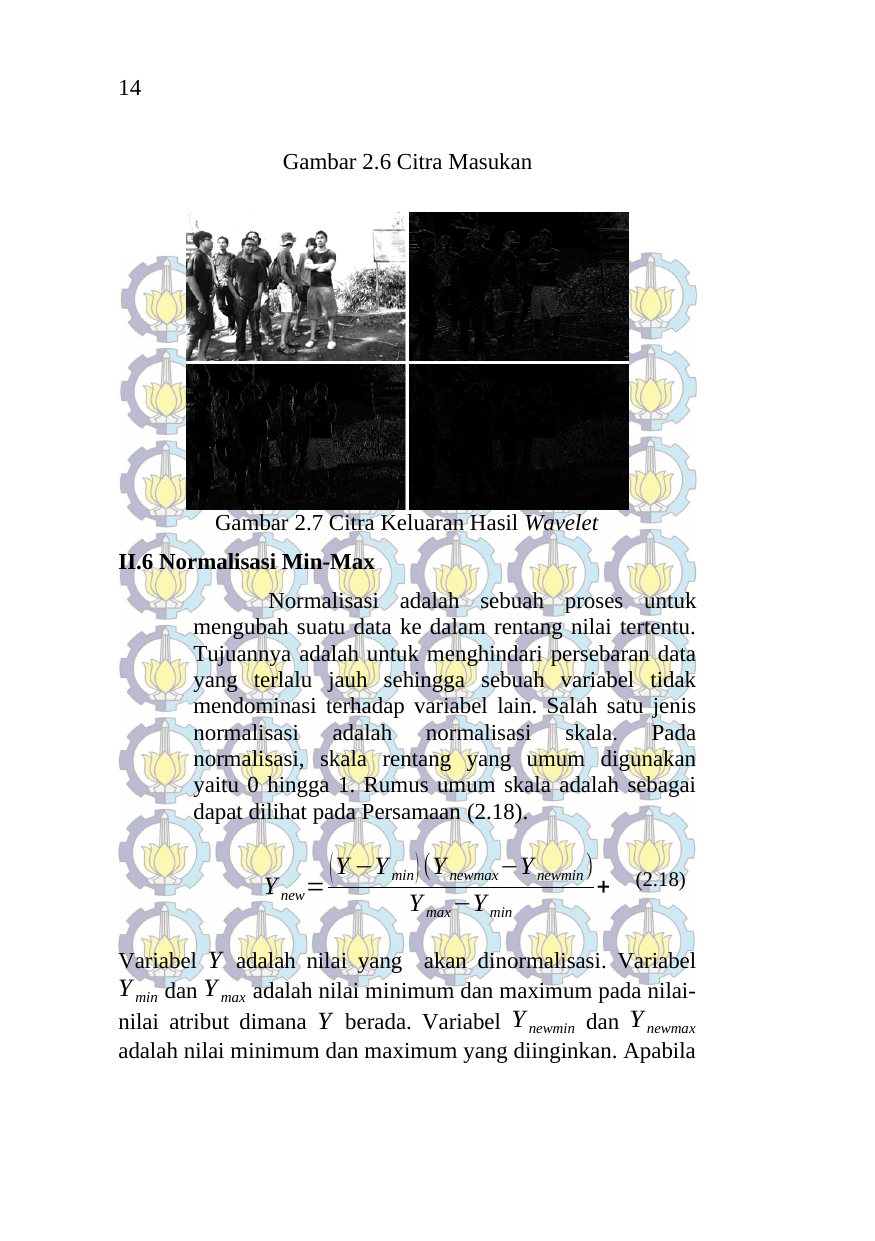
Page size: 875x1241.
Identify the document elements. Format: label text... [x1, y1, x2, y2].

text Gambar 2.6 Citra Masukan [118, 148, 697, 174]
picture [118, 212, 697, 510]
picture [118, 920, 697, 947]
text Gambar 2.7 Citra Keluaran Hasil Wavelet [118, 509, 697, 536]
table_header [102, 851, 608, 920]
picture [118, 536, 697, 548]
text Normalisasi adalah sebuah proses untuk mengubah suatu data ke dalam rentang nilai tertentu. Tujuannya adalah untuk menghindari persebaran data yang terlalu jauh sehingga sebuah variabel tidak mendominasi terhadap variabel lain. Salah satu jenis normalisasi adalah normalisasi skala. Pada normalisasi, skala rentang yang umum digunakan yaitu 0 hingga 1. Rumus umum skala adalah sebagai dapat dilihat pada Persamaan (2.18). [193, 587, 697, 824]
table_header (2.18) [608, 851, 713, 920]
subtitle Normalisasi Min-Max [118, 548, 697, 574]
picture [118, 574, 697, 851]
